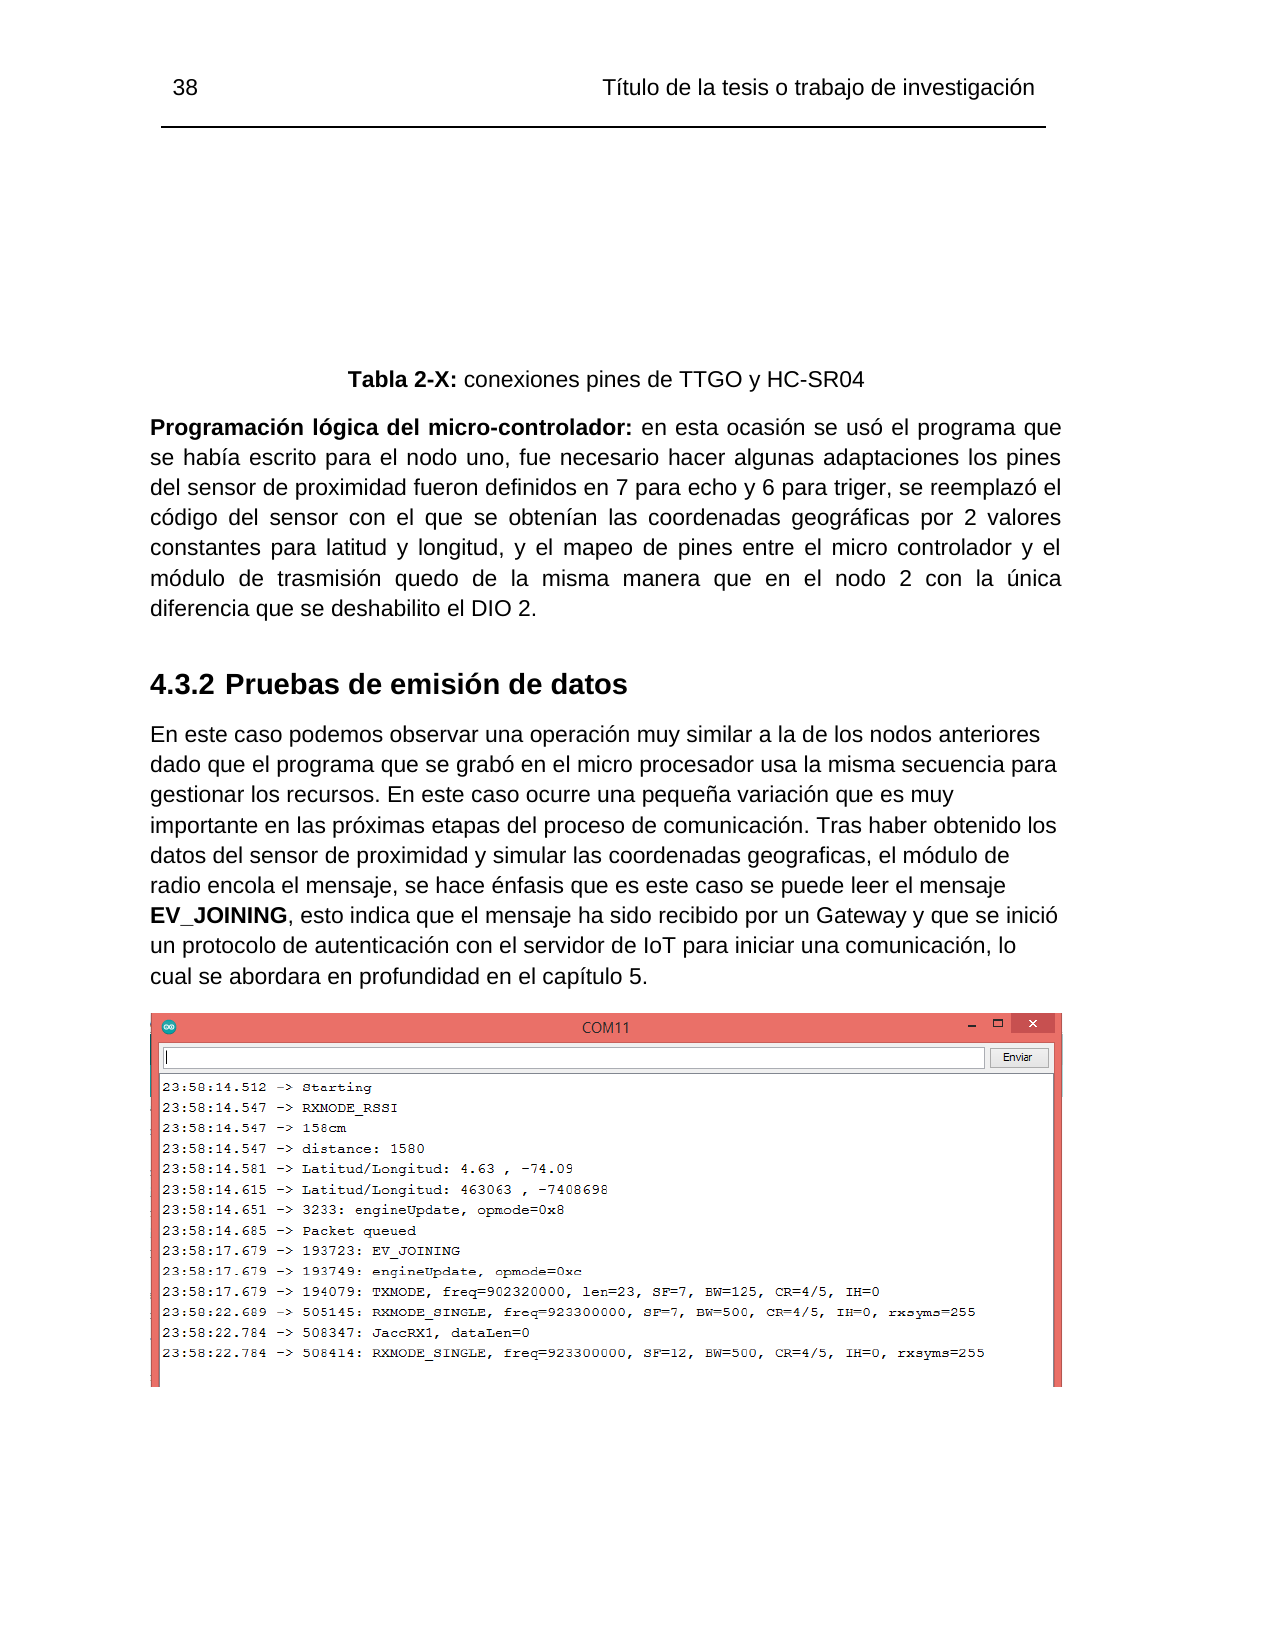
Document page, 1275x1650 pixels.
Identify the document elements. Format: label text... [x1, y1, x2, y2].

subtitle Pruebas de emisión de datos [150, 667, 1062, 700]
text Tabla 2-X: conexiones pines de TTGO y HC-SR04 [150, 366, 1062, 393]
text En este caso podemos observar una operación muy similar a la de los nodos anteriores dado que el programa que se grabó en el micro procesador usa la misma secuencia para gestionar los recursos. En este caso ocurre una pequeña variación que es muy importante en las próximas etapas del proceso de comunicación. Tras haber obtenido los datos del sensor de proximidad y simular las coordenadas geograficas, el módulo de radio encola el mensaje, se hace énfasis que es este caso se puede leer el mensaje EV_JOINING, esto indica que el mensaje ha sido recibido por un Gateway y que se inició un protocolo de autenticación con el servidor de IoT para iniciar una comunicación, lo cual se abordara en profundidad en el capítulo 5. [150, 721, 1062, 989]
picture [150, 1013, 1063, 1387]
text Programación lógica del micro-controlador: en esta ocasión se usó el programa que se había escrito para el nodo uno, fue necesario hacer algunas adaptaciones los pines del sensor de proximidad fueron definidos en 7 para echo y 6 para triger, se reemplazó el código del sensor con el que se obtenían las coordenadas geográficas por 2 valores constantes para latitud y longitud, y el mapeo de pines entre el micro controlador y el módulo de trasmisión quedo de la misma manera que en el nodo 2 con la única diferencia que se deshabilito el DIO 2. [150, 413, 1062, 621]
